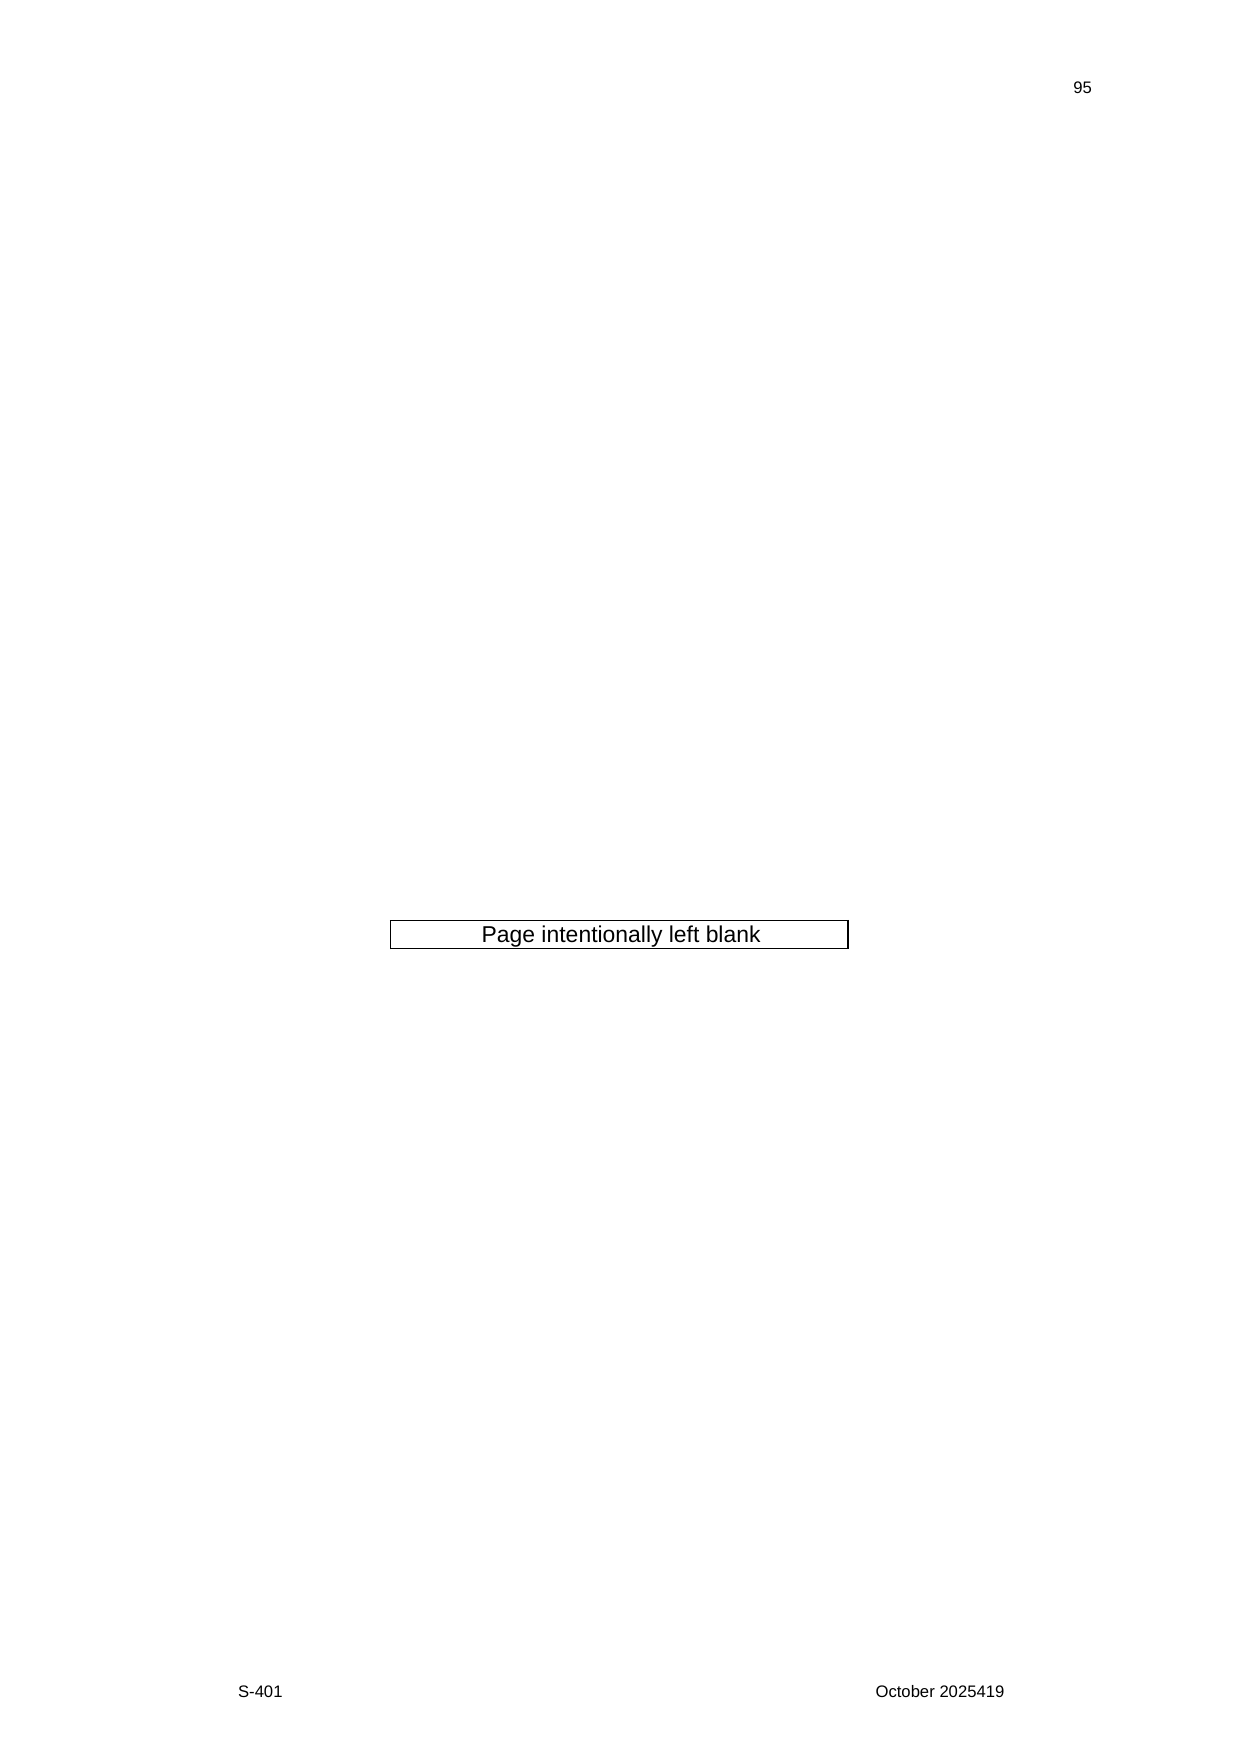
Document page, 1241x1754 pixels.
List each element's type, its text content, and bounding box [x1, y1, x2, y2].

text Page intentionally left blank [391, 921, 847, 948]
